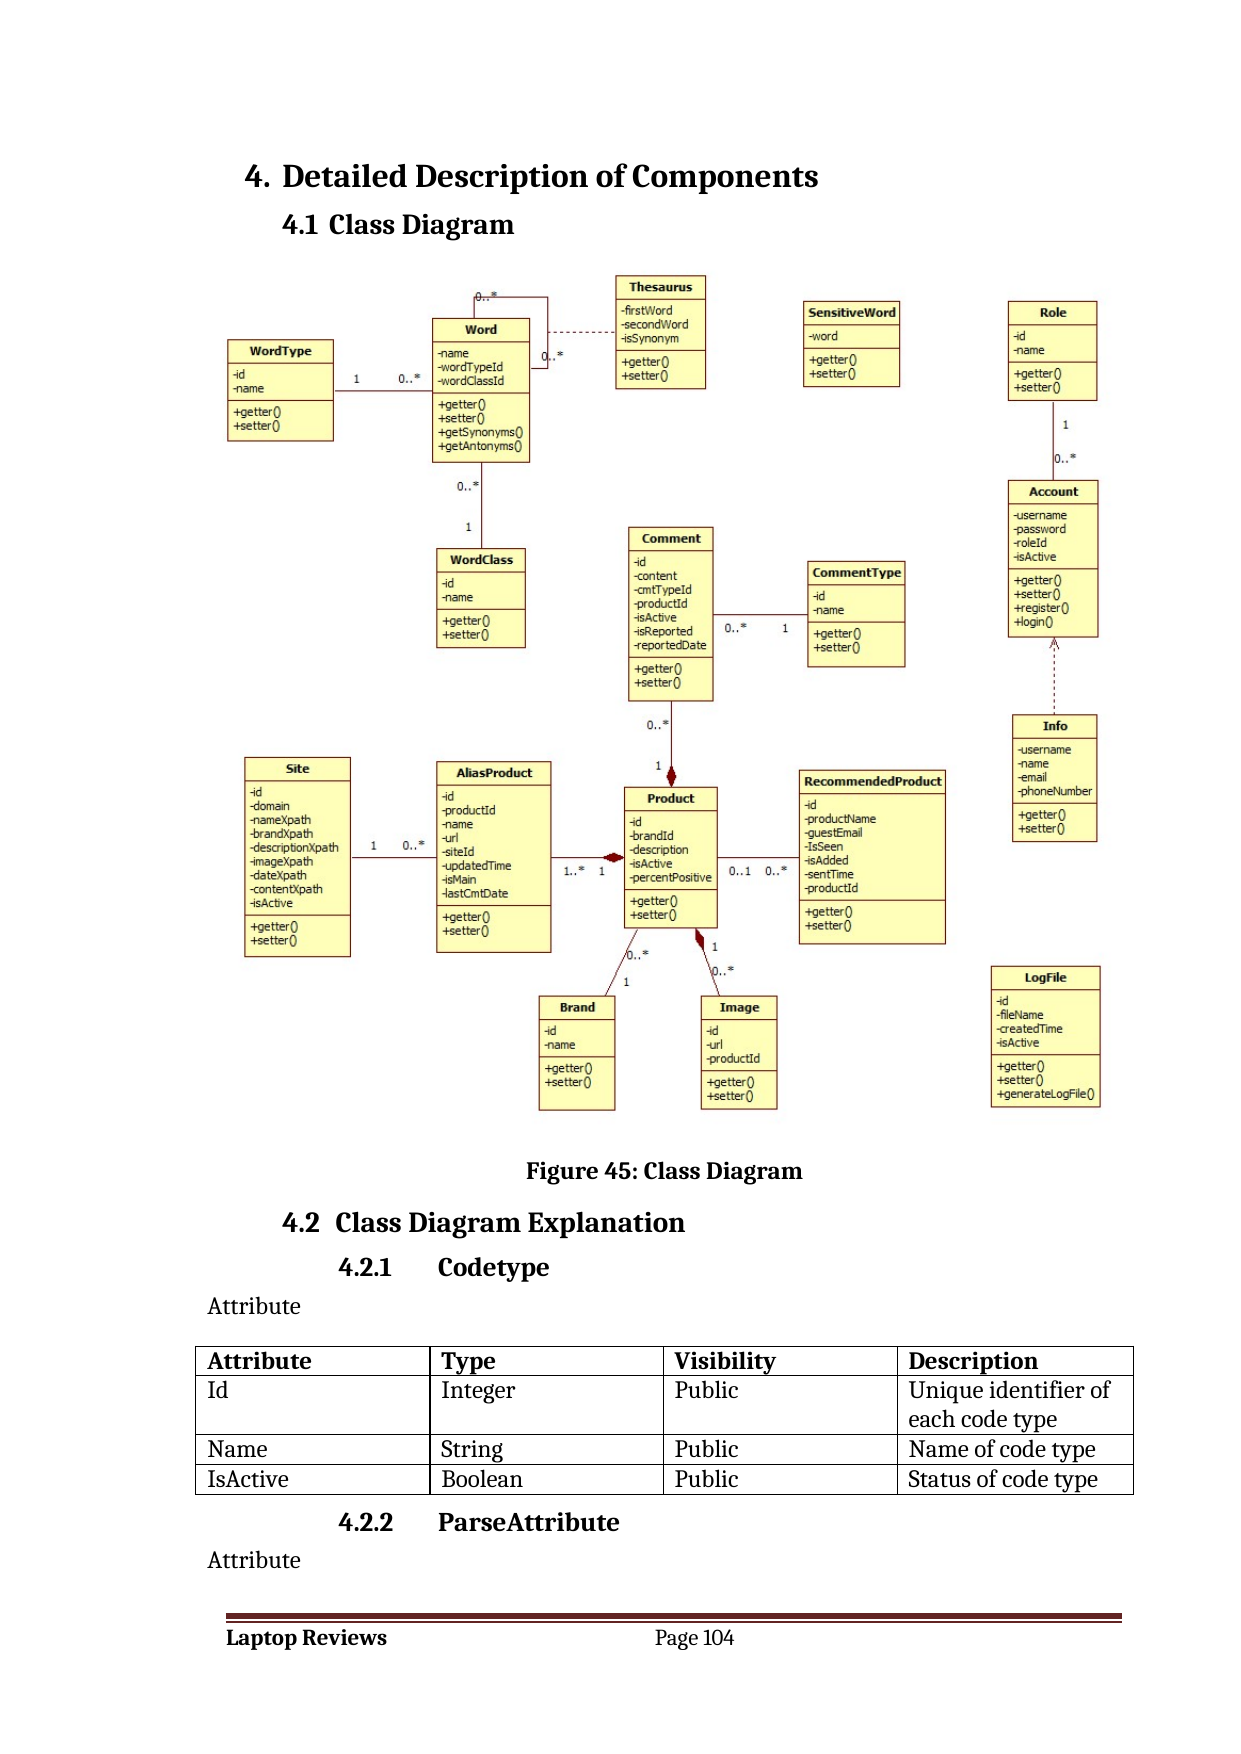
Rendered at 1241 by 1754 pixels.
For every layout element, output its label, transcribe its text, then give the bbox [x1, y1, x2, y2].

table_cell Status of code type [898, 1465, 1133, 1493]
table_cell Id [196, 1376, 429, 1434]
subtitle Class Diagram Explanation [282, 1206, 1122, 1240]
table_header Visibility [664, 1347, 897, 1375]
text Attribute [207, 1292, 1122, 1320]
table_cell Integer [431, 1376, 663, 1434]
subtitle ParseAttribute [338, 1507, 1122, 1538]
table_cell Name [196, 1435, 429, 1464]
subtitle Codetype [338, 1252, 1122, 1283]
table_cell Unique identifier of each code type [898, 1376, 1133, 1434]
subtitle Class Diagram [282, 208, 1122, 242]
text Attribute [207, 1546, 1122, 1575]
picture [207, 254, 1122, 1132]
table_cell String [431, 1435, 663, 1464]
table_cell Name of code type [898, 1435, 1133, 1464]
text Figure 45: Class Diagram [207, 1157, 1122, 1185]
table_header Attribute [196, 1347, 429, 1375]
table_cell Public [664, 1376, 897, 1434]
subtitle Detailed Description of Components [244, 157, 1122, 196]
table_header Type [431, 1347, 663, 1375]
table_cell Public [664, 1435, 897, 1464]
table_cell IsActive [196, 1465, 429, 1493]
table_cell Public [664, 1465, 897, 1493]
table_cell Boolean [431, 1465, 663, 1493]
table_header Description [898, 1347, 1133, 1375]
